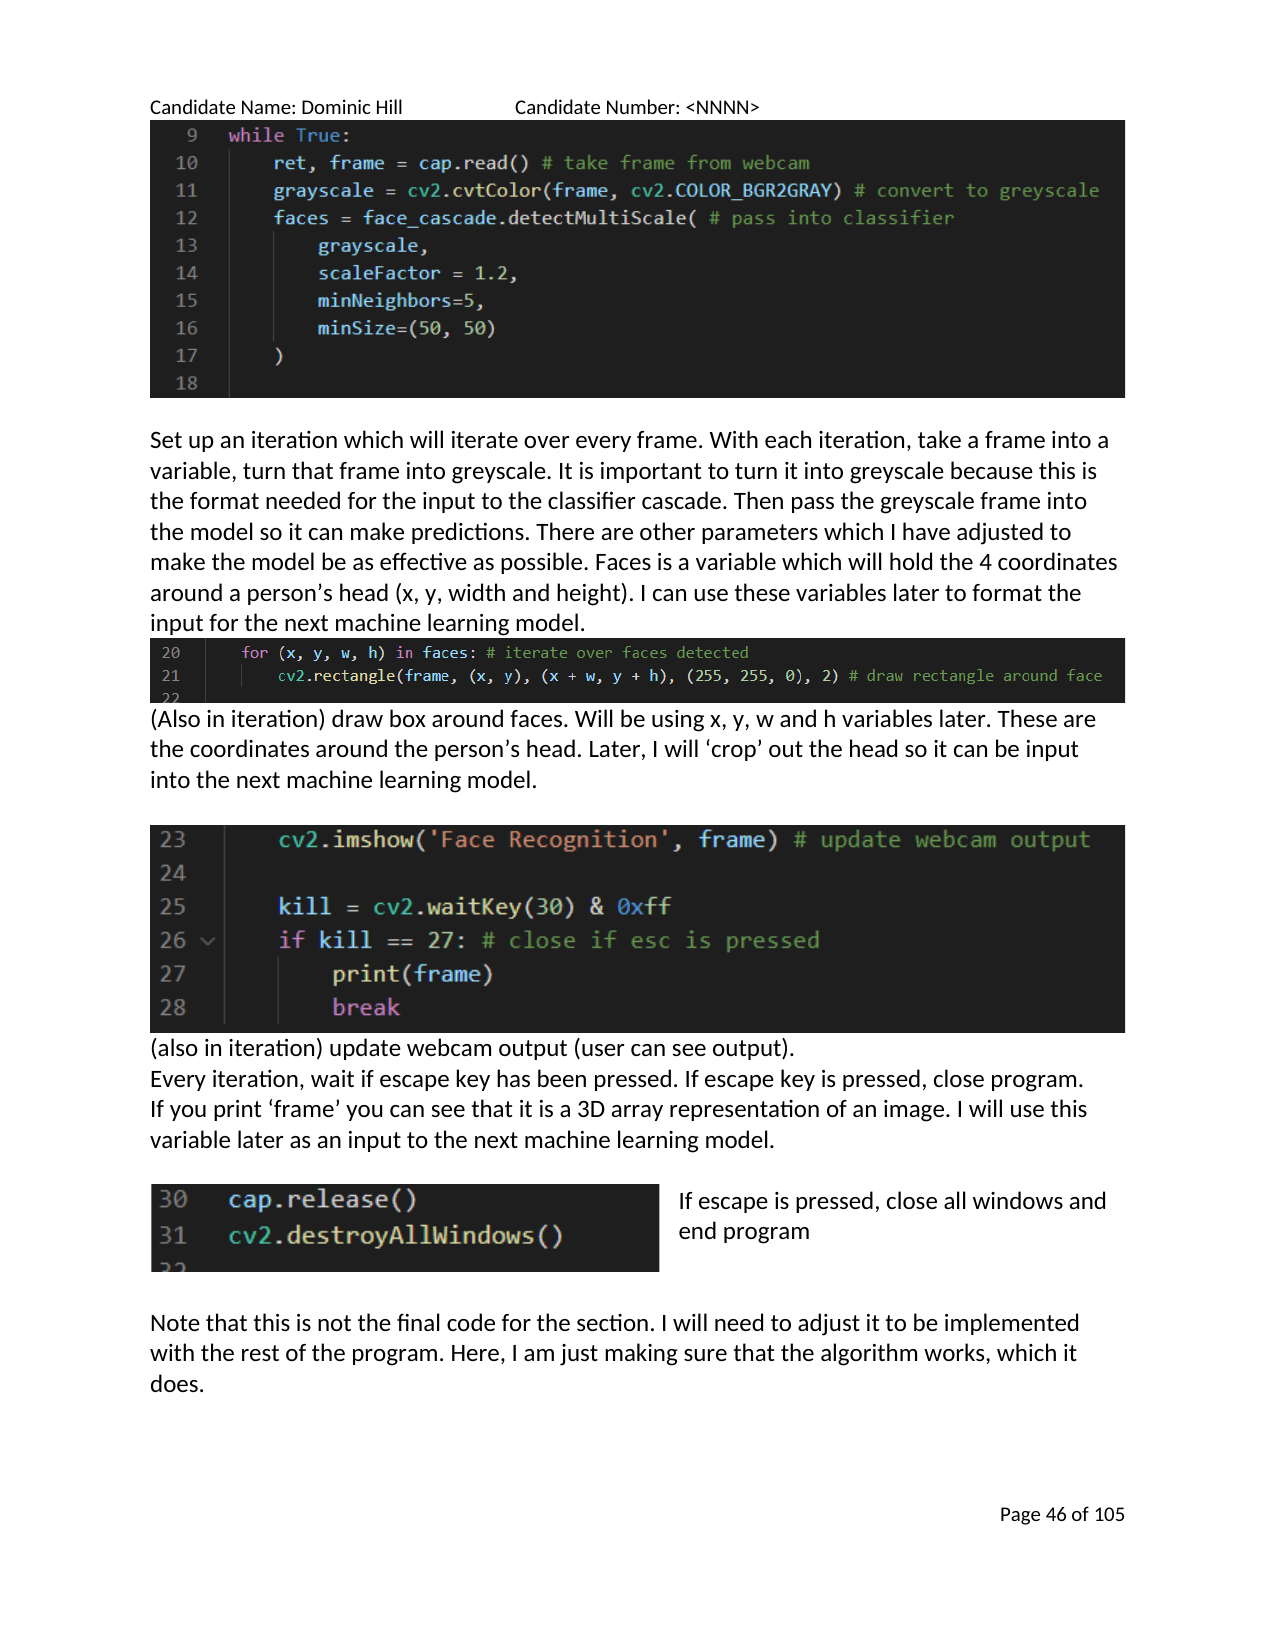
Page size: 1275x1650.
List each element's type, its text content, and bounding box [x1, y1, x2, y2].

picture [150, 120, 1125, 398]
picture [150, 825, 1125, 1033]
text Every iteration, wait if escape key has been pressed. If escape key is pressed, close program. [150, 1063, 1125, 1093]
text Set up an iteration which will iterate over every frame. With each iteration, take a frame into a variable, turn that frame into greyscale. It is important to turn it into greyscale because this is the format needed for the input to the classifier cascade. Then pass the greyscale frame into the model so it can make predictions. There are other parameters which I have adjusted to make the model be as effective as possible. Faces is a variable which will hold the 4 coordinates around a person’s head (x, y, width and height). I can use these variables later to format the input for the next machine learning model. [150, 424, 1125, 638]
picture [150, 1184, 658, 1271]
text If escape is pressed, close all windows and end program [658, 1185, 1125, 1246]
text (Also in iteration) draw box around faces. Will be using x, y, w and h variables later. These are the coordinates around the person’s head. Later, I will ‘crop’ out the head so it can be input into the next machine learning model. [150, 703, 1125, 794]
text (also in iteration) update webcam output (user can see output). [150, 1033, 1125, 1063]
text If you print ‘frame’ you can see that it is a 3D array representation of an image. I will use this variable later as an input to the next machine learning model. [150, 1093, 1125, 1154]
text Note that this is not the final code for the section. I will need to adjust it to be implemented with the rest of the program. Here, I am just making sure that the algorithm works, which it does. [150, 1307, 1125, 1398]
picture [150, 638, 1125, 703]
